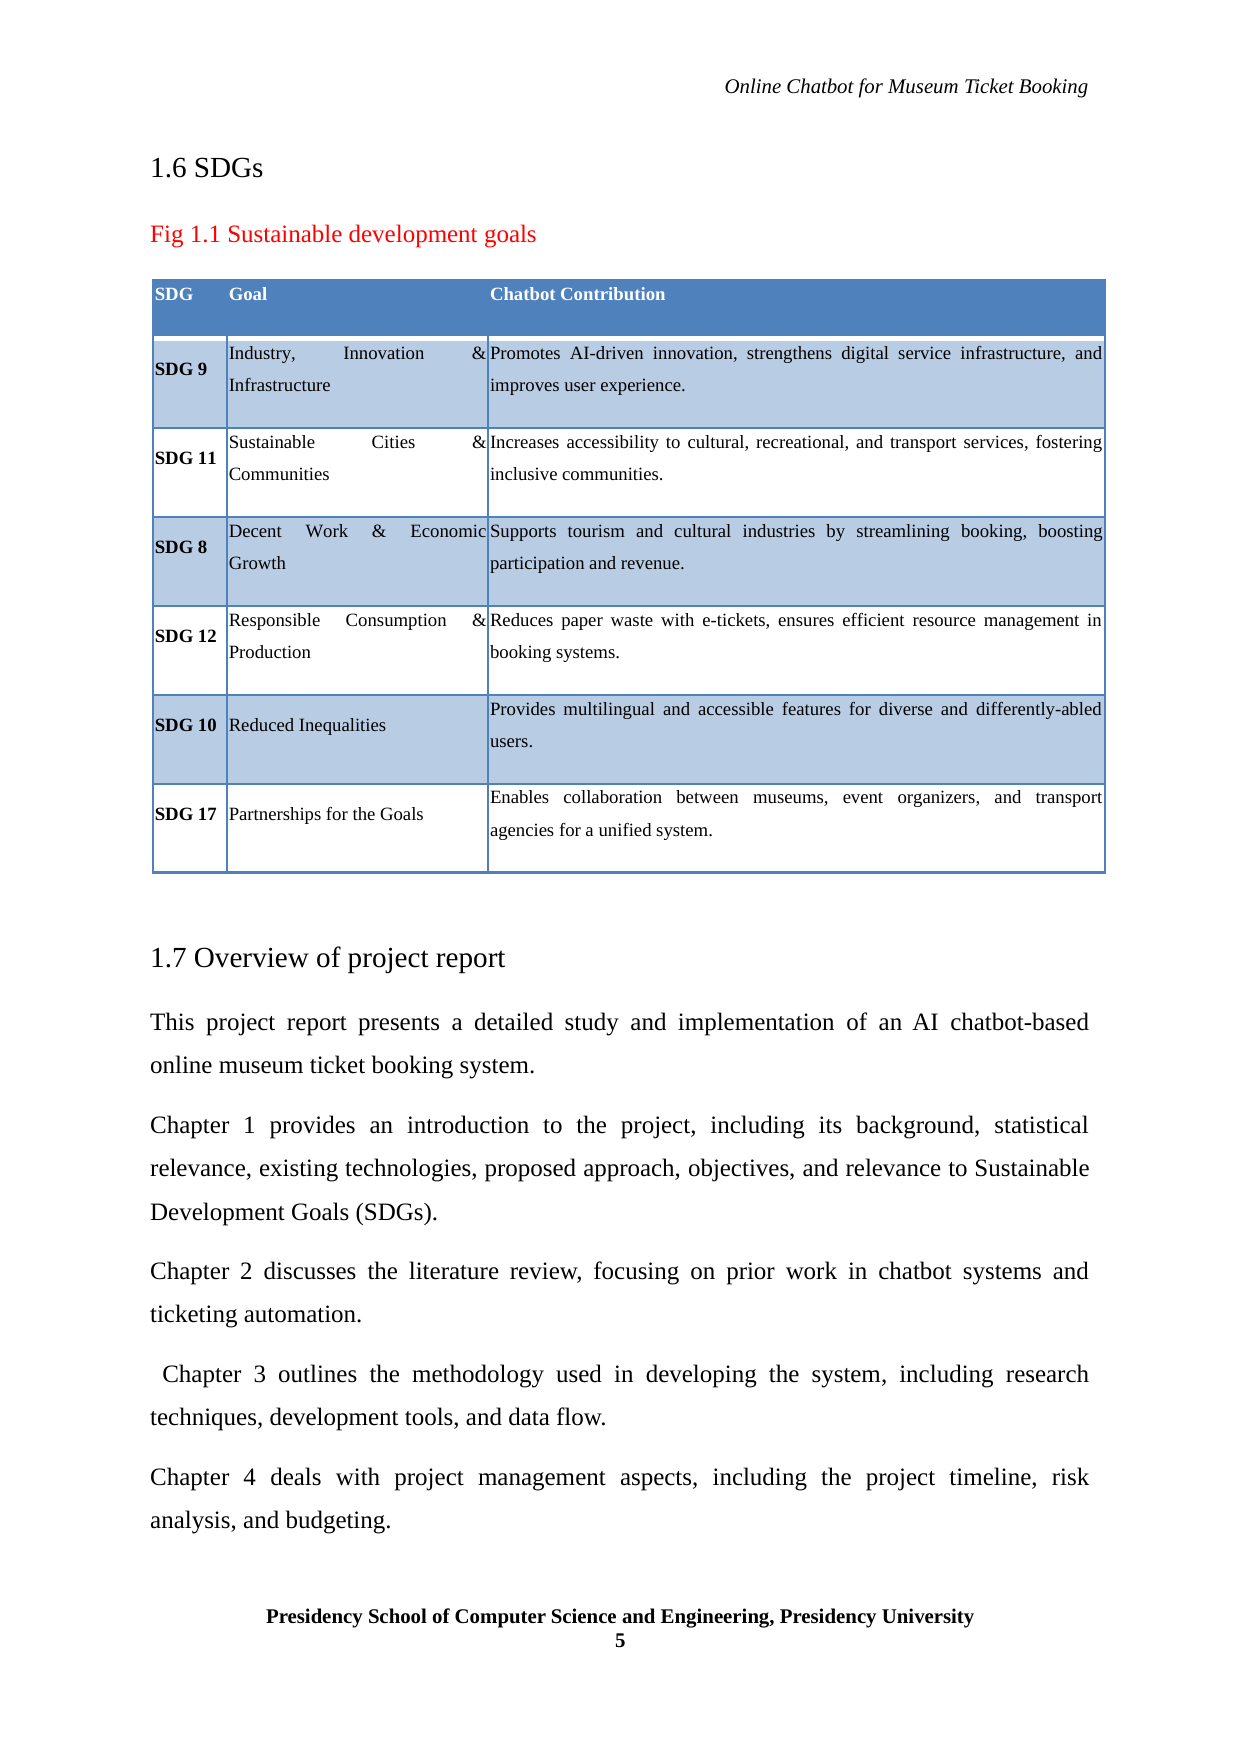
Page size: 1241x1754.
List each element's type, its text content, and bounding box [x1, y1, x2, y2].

table_cell Responsible Consumption & Production [228, 607, 487, 694]
table_cell Reduced Inequalities [228, 696, 487, 783]
text Chapter 3 outlines the methodology used in developing the system, including research techniques, development tools, and data flow. [150, 1359, 1090, 1431]
text Chapter 4 deals with project management aspects, including the project timeline, risk analysis, and budgeting. [150, 1462, 1090, 1534]
table_cell SDG 10 [154, 696, 226, 783]
table_cell Enables collaboration between museums, event organizers, and transport agencies for a unified system. [489, 785, 1104, 871]
text Fig 1.1 Sustainable development goals [150, 219, 1090, 248]
table_cell Partnerships for the Goals [228, 785, 487, 871]
text This project report presents a detailed study and implementation of an AI chatbot-based online museum ticket booking system. [150, 1007, 1090, 1079]
table_header SDG [154, 281, 226, 336]
table_header Goal [228, 281, 487, 336]
table_cell Provides multilingual and accessible features for diverse and differently-abled users. [489, 696, 1104, 783]
table_cell Reduces paper waste with e-tickets, ensures efficient resource management in booking systems. [489, 607, 1104, 694]
table_cell SDG 8 [154, 518, 226, 605]
table_cell SDG 12 [154, 607, 226, 694]
table_cell Sustainable Cities & Communities [228, 429, 487, 516]
table_cell Promotes AI-driven innovation, strengthens digital service infrastructure, and improves user experience. [489, 341, 1104, 427]
table_cell Increases accessibility to cultural, recreational, and transport services, fostering inclusive communities. [489, 429, 1104, 516]
table_cell Industry, Innovation & Infrastructure [228, 341, 487, 427]
table_cell SDG 9 [154, 341, 226, 427]
text 1.7 Overview of project report [150, 941, 1090, 974]
text 1.6 SDGs [150, 150, 1090, 183]
table_header Chatbot Contribution [489, 281, 1104, 336]
table_cell SDG 17 [154, 785, 226, 871]
text Chapter 1 provides an introduction to the project, including its background, statistical relevance, existing technologies, proposed approach, objectives, and relevance to Sustainable Development Goals (SDGs). [150, 1110, 1090, 1225]
text Chapter 2 discusses the literature review, focusing on prior work in chatbot systems and ticketing automation. [150, 1256, 1090, 1328]
table_cell Decent Work & Economic Growth [228, 518, 487, 605]
table_cell SDG 11 [154, 429, 226, 516]
table_cell Supports tourism and cultural industries by streamlining booking, boosting participation and revenue. [489, 518, 1104, 605]
